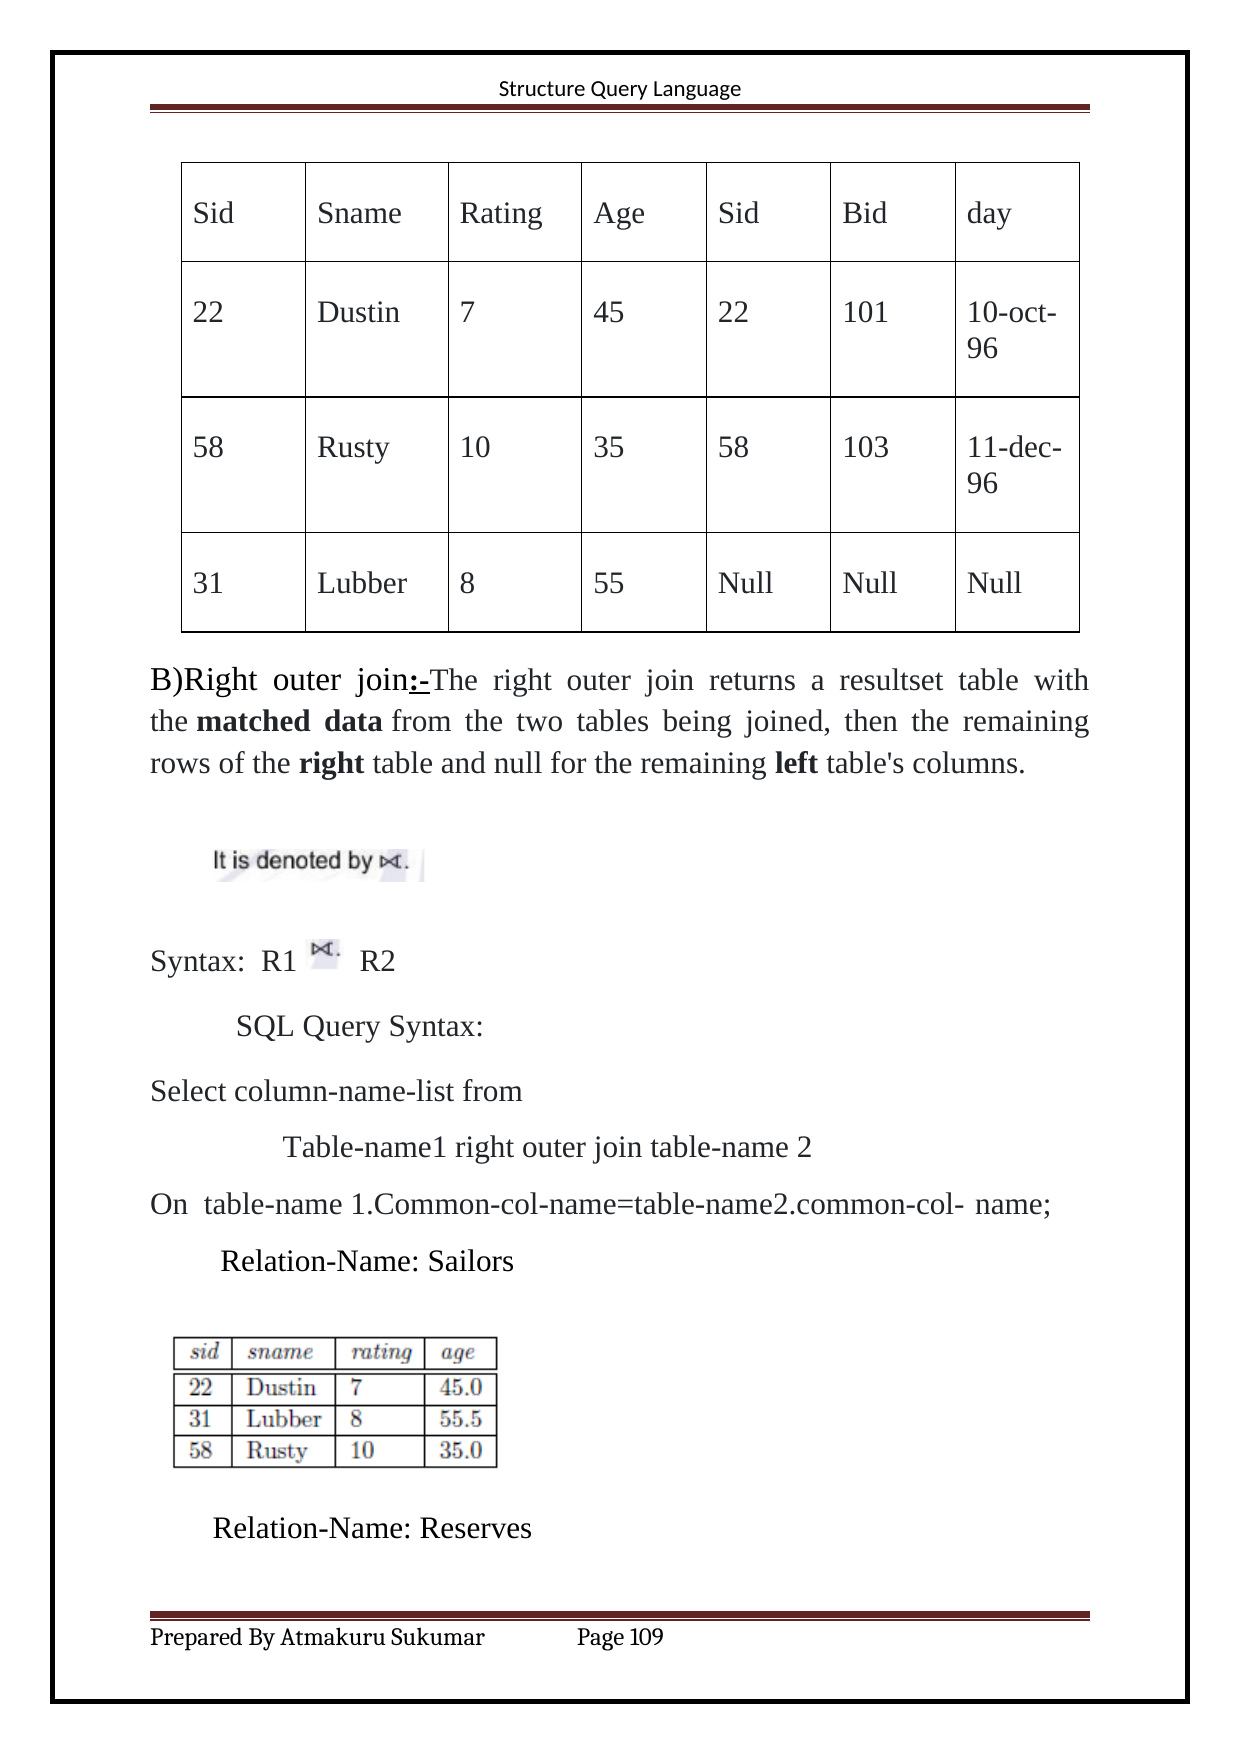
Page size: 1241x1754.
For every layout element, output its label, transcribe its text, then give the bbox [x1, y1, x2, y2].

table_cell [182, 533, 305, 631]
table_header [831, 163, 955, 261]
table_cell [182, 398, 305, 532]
text Select column-name-list from [150, 1072, 1090, 1108]
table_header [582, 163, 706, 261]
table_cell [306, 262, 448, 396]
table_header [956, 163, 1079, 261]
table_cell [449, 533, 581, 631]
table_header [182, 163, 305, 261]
picture [305, 939, 344, 971]
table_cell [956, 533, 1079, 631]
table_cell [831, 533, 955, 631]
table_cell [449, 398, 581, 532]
picture [212, 849, 425, 882]
text Relation-Name: Sailors [150, 1242, 1090, 1278]
text Relation-Name: Reserves [150, 1509, 1090, 1545]
text On table-name 1.Common-col-name=table-name2.common-col- name; [150, 1186, 1090, 1221]
text Syntax: R1 R2 [150, 939, 1090, 978]
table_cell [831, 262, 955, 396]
text Table-name1 right outer join table-name 2 [150, 1129, 1090, 1165]
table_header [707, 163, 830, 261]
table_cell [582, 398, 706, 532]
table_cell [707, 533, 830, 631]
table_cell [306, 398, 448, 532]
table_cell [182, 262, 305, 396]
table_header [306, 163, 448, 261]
text SQL Query Syntax: [150, 1007, 1090, 1043]
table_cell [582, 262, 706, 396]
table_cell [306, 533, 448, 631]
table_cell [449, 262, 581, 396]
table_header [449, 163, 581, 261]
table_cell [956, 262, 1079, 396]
picture [150, 1304, 540, 1484]
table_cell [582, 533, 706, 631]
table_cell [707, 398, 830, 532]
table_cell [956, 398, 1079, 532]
text B)Right outer join:-The right outer join returns a resultset table with the matched data from the two tables being joined, then the remaining rows of the right table and null for the remaining left table's columns. [150, 280, 1090, 780]
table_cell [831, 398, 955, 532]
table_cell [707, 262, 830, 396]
